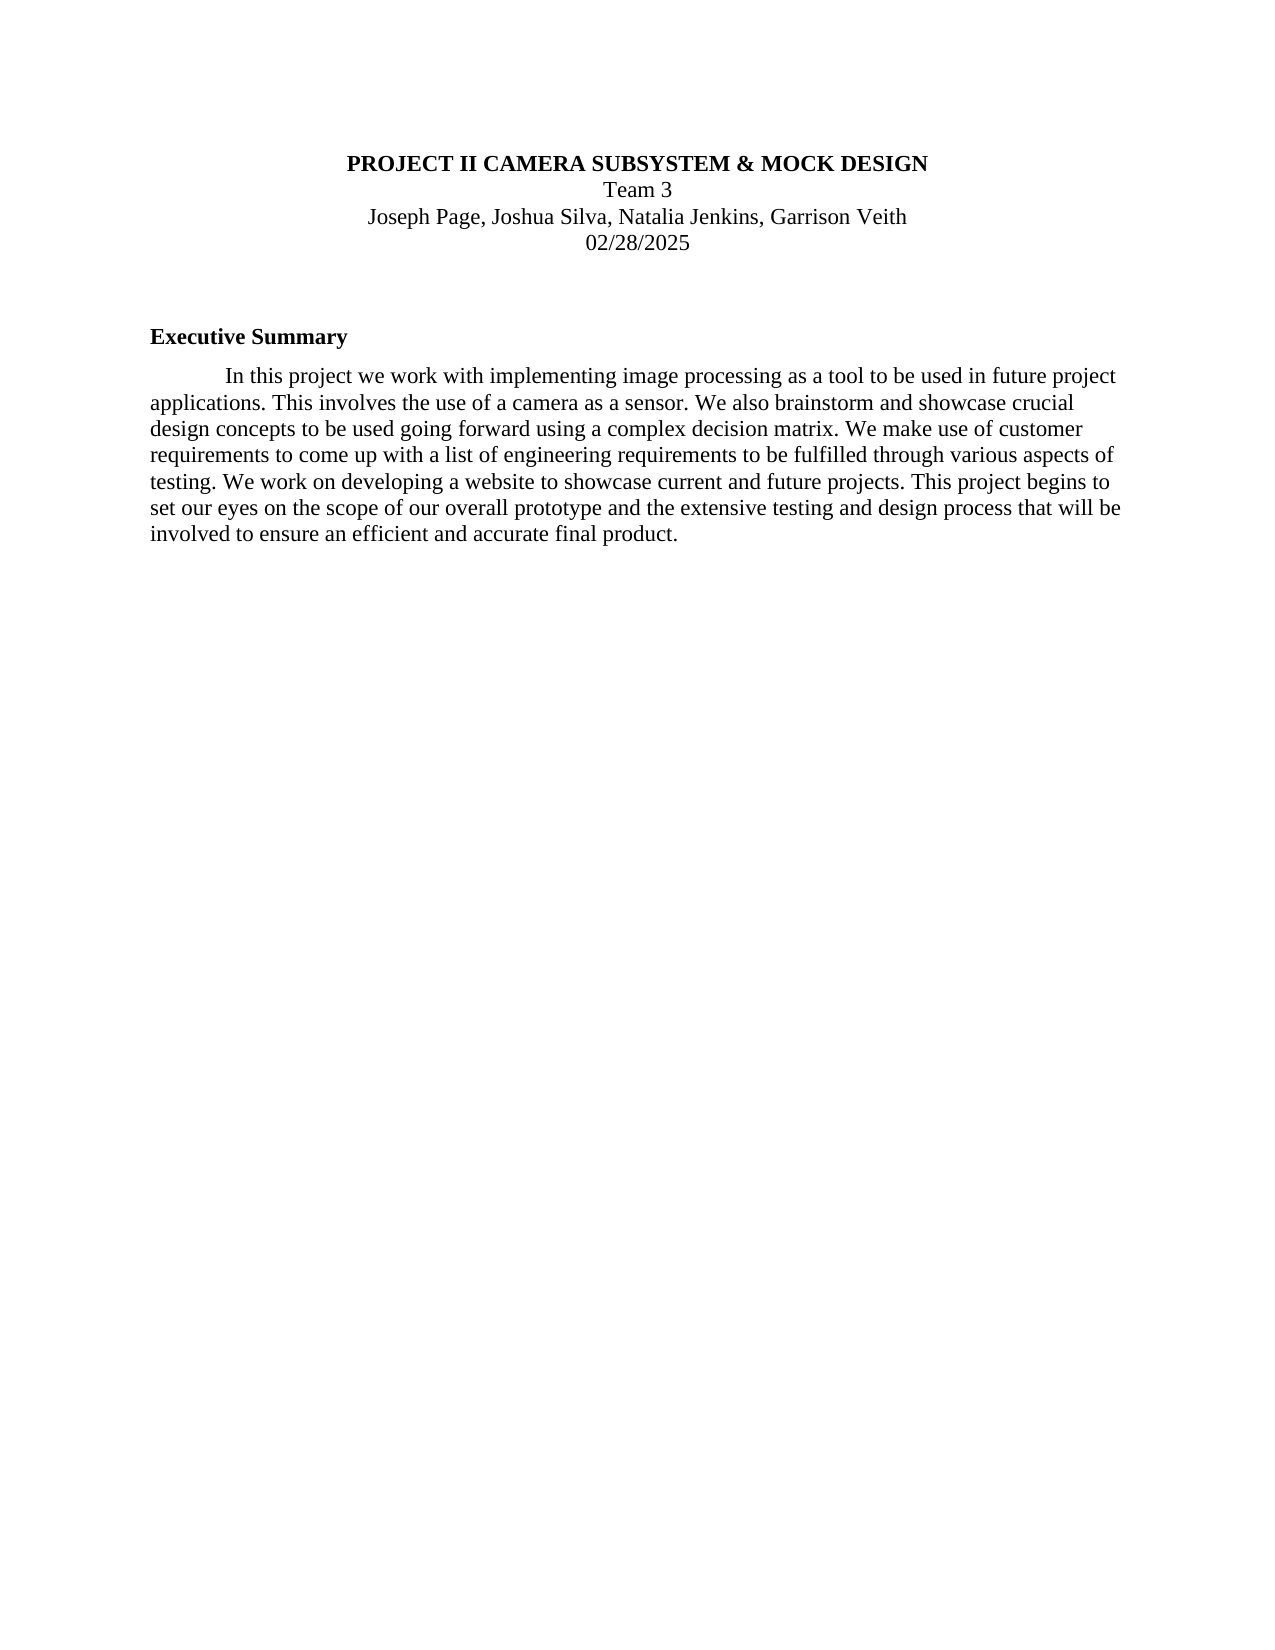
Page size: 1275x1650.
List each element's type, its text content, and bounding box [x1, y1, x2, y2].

text Team 3 [150, 176, 1125, 203]
text In this project we work with implementing image processing as a tool to be used in future project applications. This involves the use of a camera as a sensor. We also brainstorm and showcase crucial design concepts to be used going forward using a complex decision matrix. We make use of customer requirements to come up with a list of engineering requirements to be fulfilled through various aspects of testing. We work on developing a website to showcase current and future projects. This project begins to set our eyes on the scope of our overall prototype and the extensive testing and design process that will be involved to ensure an efficient and accurate final product. [150, 362, 1125, 547]
text PROJECT II CAMERA SUBSYSTEM & MOCK DESIGN [150, 150, 1125, 176]
subtitle Executive Summary [150, 323, 1125, 350]
text Joseph Page, Joshua Silva, Natalia Jenkins, Garrison Veith [150, 203, 1125, 229]
text 02/28/2025 [150, 229, 1125, 255]
